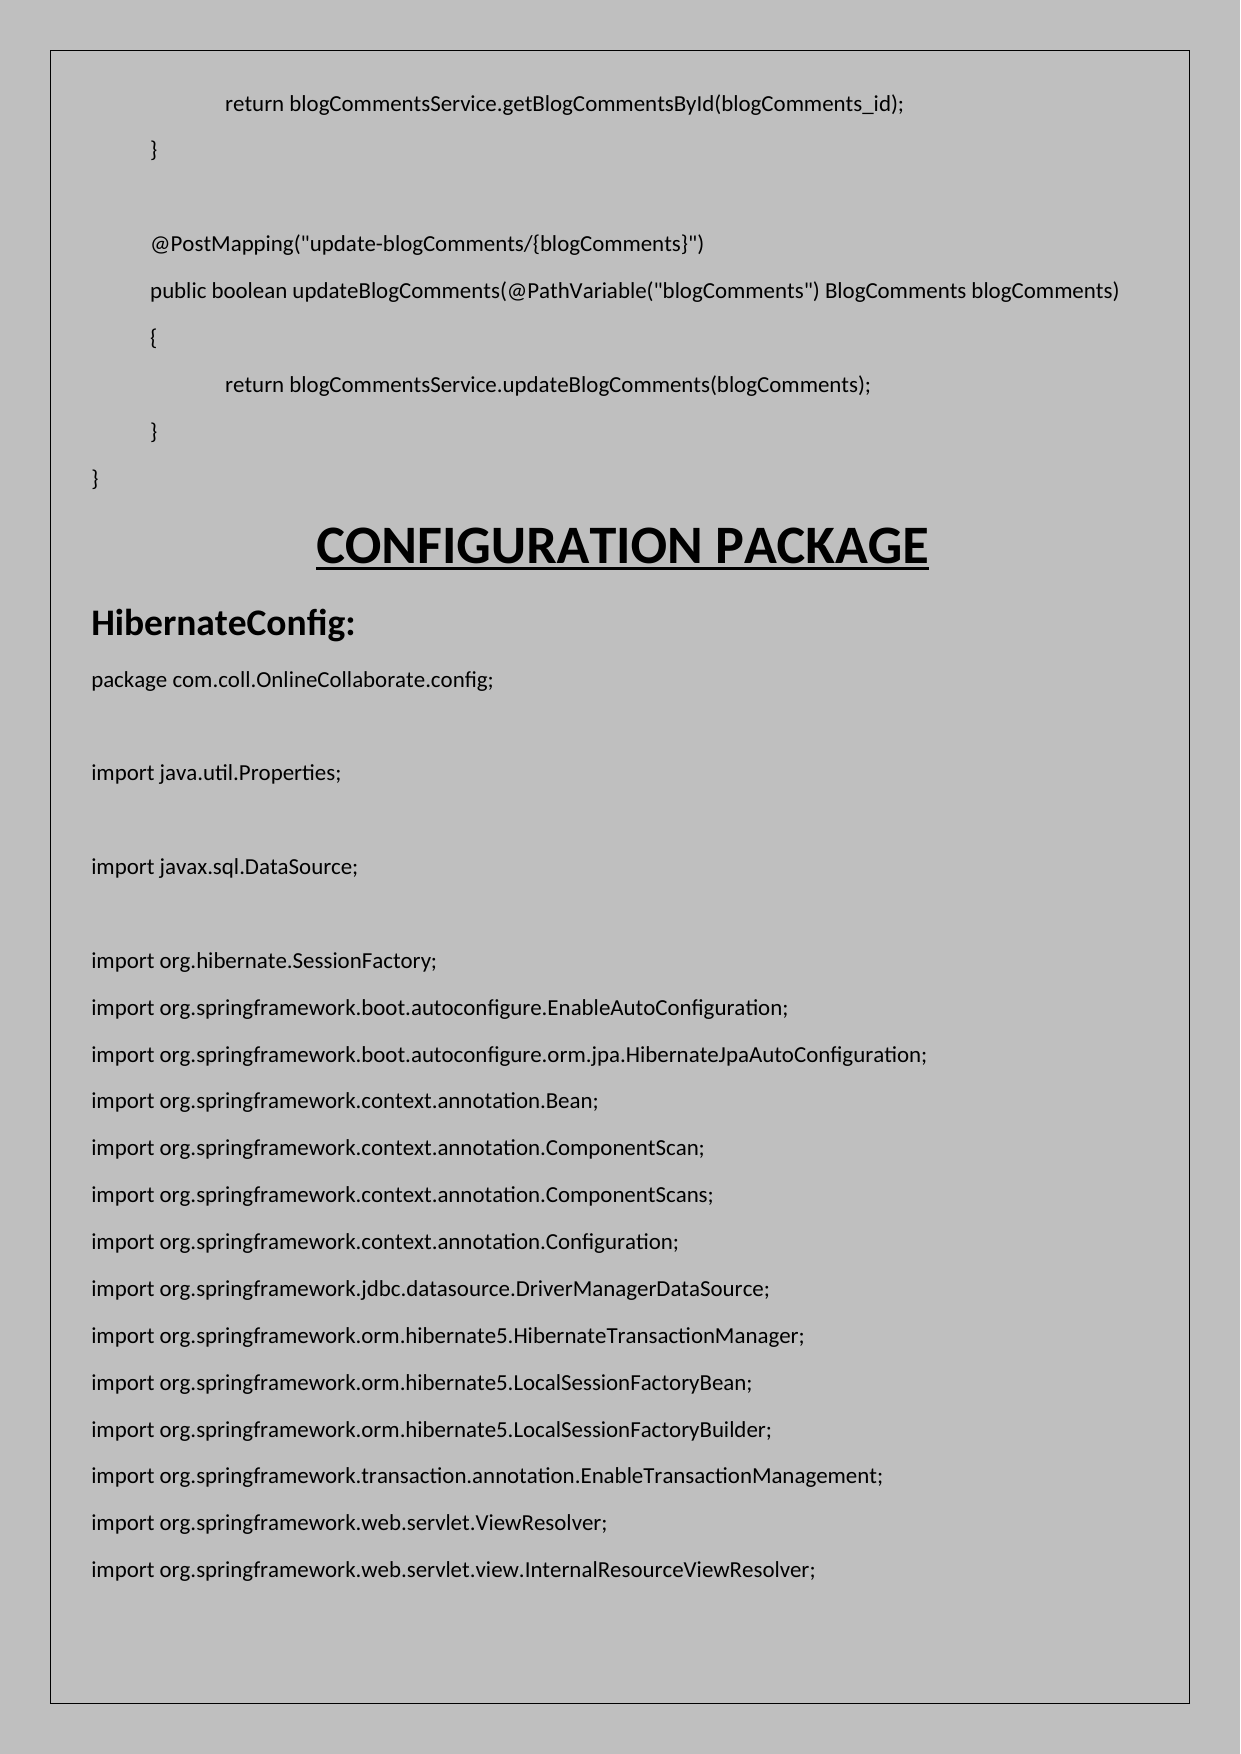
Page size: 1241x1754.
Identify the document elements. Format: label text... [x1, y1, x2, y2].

text public boolean updateBlogComments(@PathVariable("blogComments") BlogComments blogComments) [91, 276, 1154, 304]
text import javax.sql.DataSource; [91, 852, 1154, 880]
text import org.springframework.orm.hibernate5.LocalSessionFactoryBuilder; [91, 1415, 1154, 1443]
text return blogCommentsService.getBlogCommentsById(blogComments_id); [91, 89, 1154, 117]
text import org.springframework.orm.hibernate5.LocalSessionFactoryBean; [91, 1368, 1154, 1396]
text import java.util.Properties; [91, 758, 1154, 786]
text import org.springframework.boot.autoconfigure.EnableAutoConfiguration; [91, 993, 1154, 1021]
text return blogCommentsService.updateBlogComments(blogComments); [91, 370, 1154, 398]
text { [91, 323, 1154, 351]
text import org.springframework.context.annotation.Bean; [91, 1087, 1154, 1114]
text HibernateConfig: [91, 598, 1154, 644]
text import org.springframework.web.servlet.ViewResolver; [91, 1508, 1154, 1536]
text } [91, 136, 1154, 163]
text package com.coll.OnlineCollaborate.config; [91, 665, 1154, 693]
text import org.springframework.boot.autoconfigure.orm.jpa.HibernateJpaAutoConfiguration; [91, 1040, 1154, 1068]
text import org.springframework.web.servlet.view.InternalResourceViewResolver; [91, 1555, 1154, 1583]
text CONFIGURATION PACKAGE [91, 511, 1154, 577]
text } [91, 417, 1154, 445]
text @PostMapping("update-blogComments/{blogComments}") [91, 229, 1154, 257]
text import org.springframework.context.annotation.Configuration; [91, 1227, 1154, 1255]
text import org.springframework.jdbc.datasource.DriverManagerDataSource; [91, 1274, 1154, 1302]
text import org.springframework.context.annotation.ComponentScan; [91, 1133, 1154, 1161]
text import org.springframework.context.annotation.ComponentScans; [91, 1180, 1154, 1208]
text import org.springframework.transaction.annotation.EnableTransactionManagement; [91, 1462, 1154, 1489]
text import org.springframework.orm.hibernate5.HibernateTransactionManager; [91, 1321, 1154, 1349]
text import org.hibernate.SessionFactory; [91, 946, 1154, 974]
text } [91, 464, 1154, 492]
